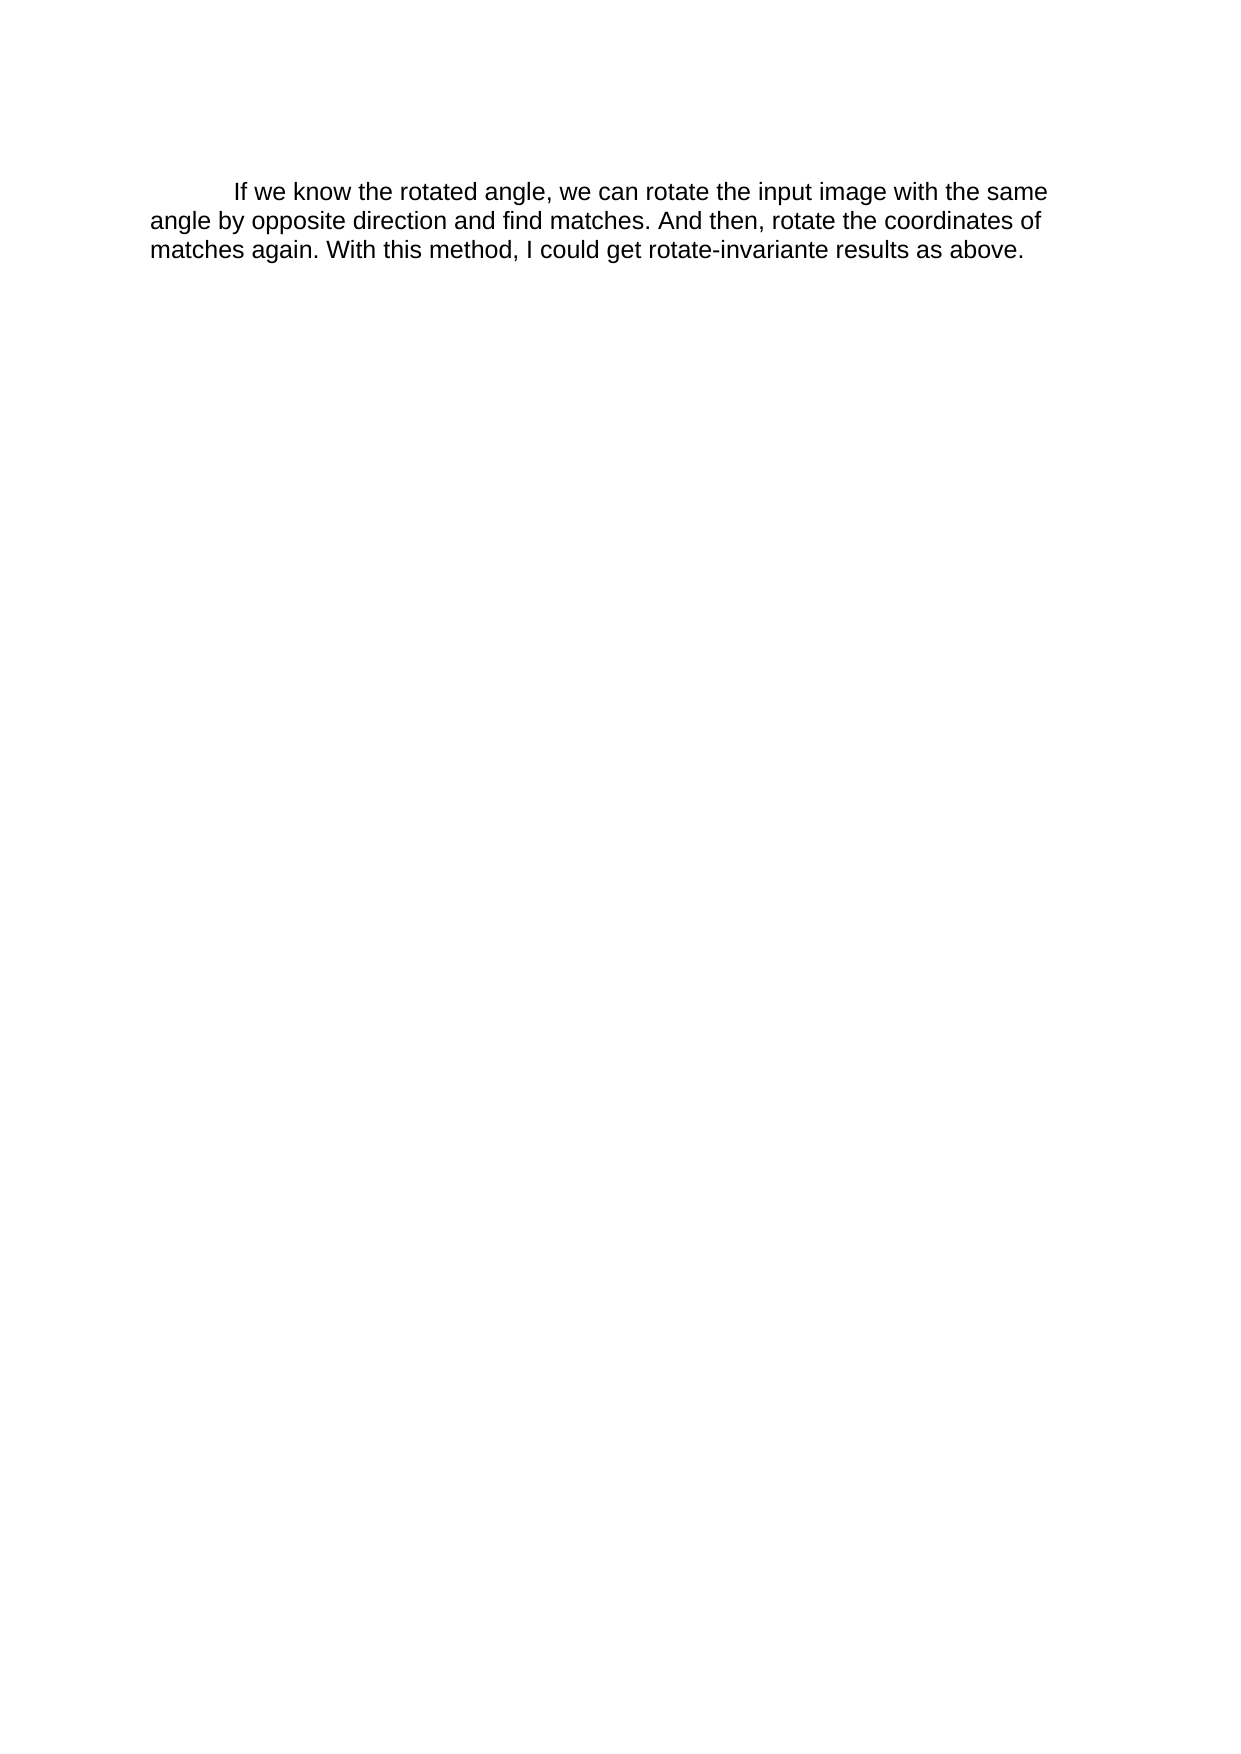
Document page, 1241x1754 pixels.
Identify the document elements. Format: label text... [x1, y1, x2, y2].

text If we know the rotated angle, we can rotate the input image with the same angle by opposite direction and find matches. And then, rotate the coordinates of matches again. With this method, I could get rotate-invariante results as above. [150, 177, 1090, 263]
